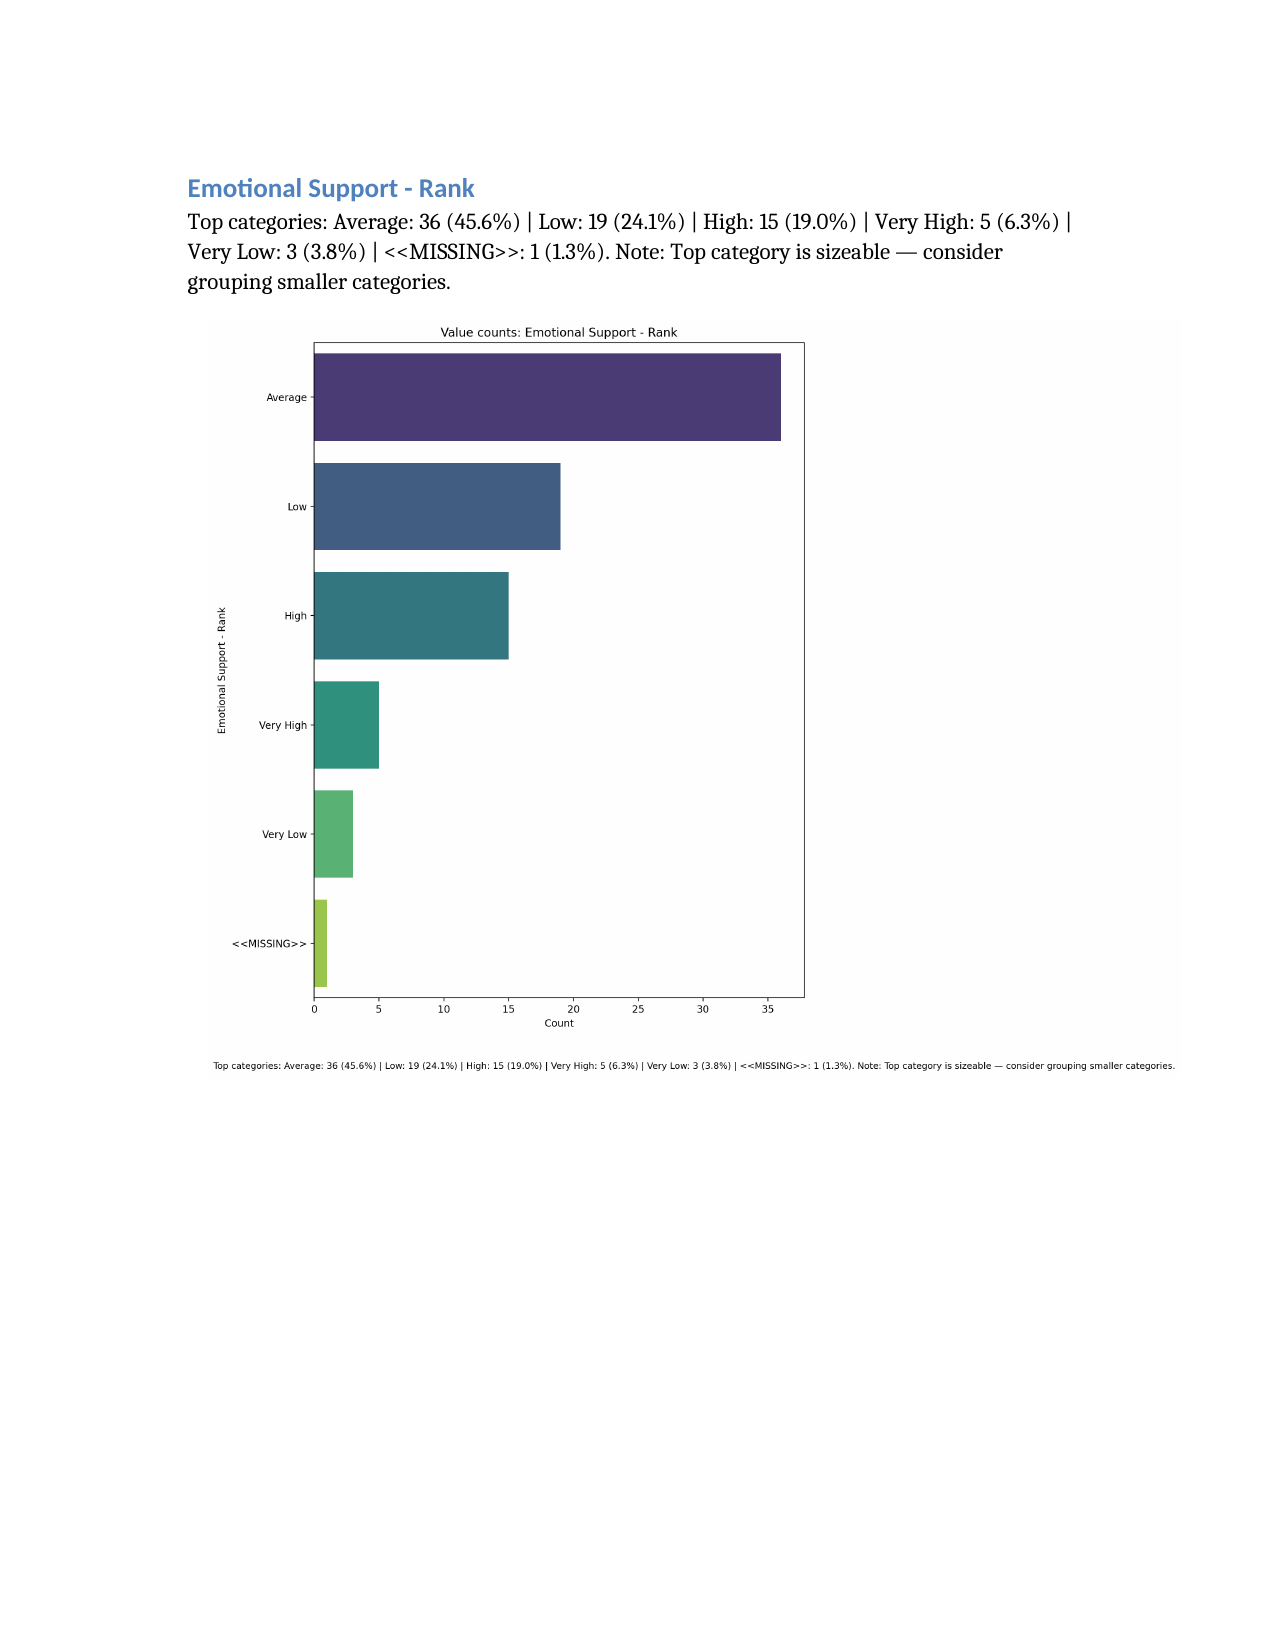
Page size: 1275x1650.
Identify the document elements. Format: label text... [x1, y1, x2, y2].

text Top categories: Average: 36 (45.6%) | Low: 19 (24.1%) | High: 15 (19.0%) | Very High: 5 (6.3%) | Very Low: 3 (3.8%) | <<MISSING>>: 1 (1.3%). Note: Top category is sizeable — consider grouping smaller categories. [187, 209, 1087, 296]
subtitle Emotional Support - Rank [187, 171, 1087, 204]
picture [206, 320, 1182, 1078]
